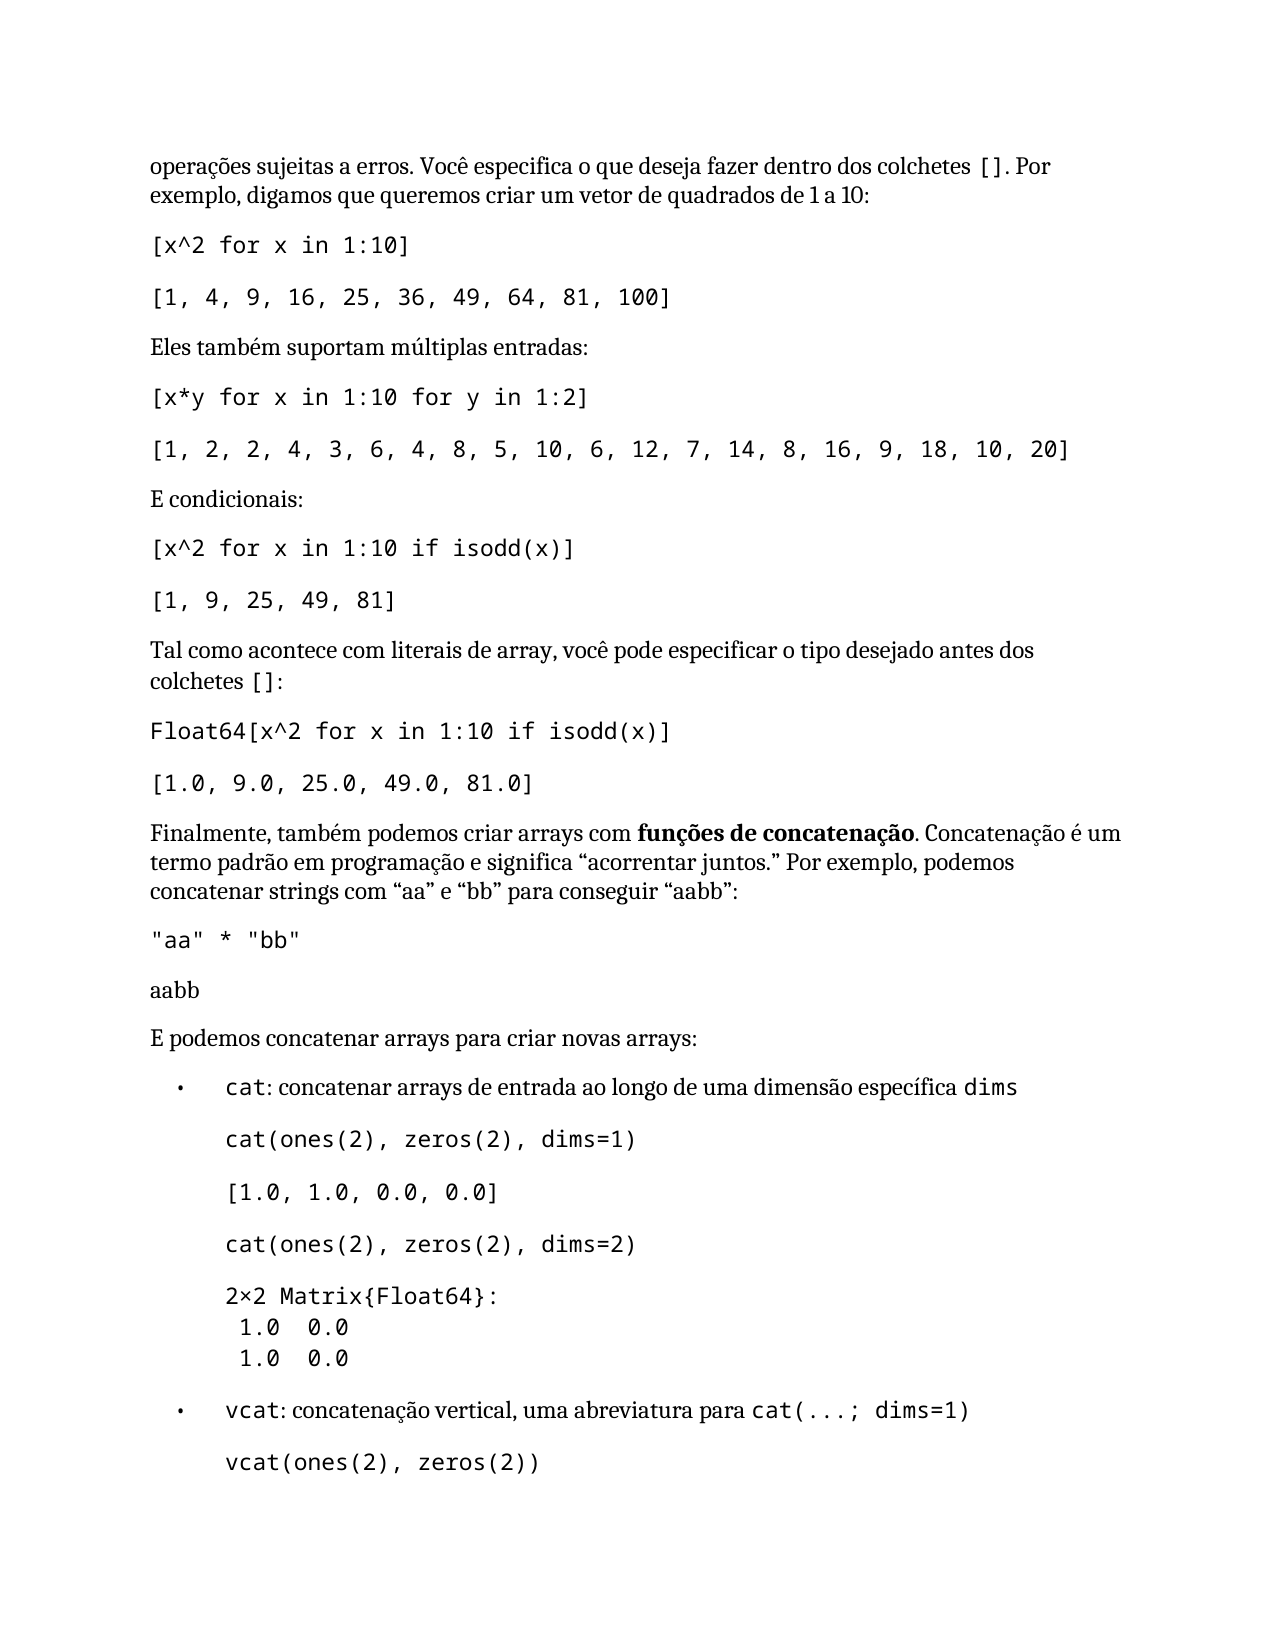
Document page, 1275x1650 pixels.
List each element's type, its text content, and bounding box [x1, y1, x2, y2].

list cat: concatenar arrays de entrada ao longo de uma dimensão específica dims [175, 1071, 1125, 1102]
list vcat(ones(2), zeros(2)) [175, 1446, 1125, 1477]
text "aa" * "bb" [150, 924, 1125, 955]
text Tal como acontece com literais de array, você pode especificar o tipo desejado antes dos colchetes []: [150, 636, 1125, 696]
text E condicionais: [150, 484, 1125, 513]
text aabb [150, 976, 1125, 1005]
text E podemos concatenar arrays para criar novas arrays: [150, 1024, 1125, 1052]
text [x*y for x in 1:10 for y in 1:2] [150, 380, 1125, 412]
text [x^2 for x in 1:10] [150, 229, 1125, 260]
text [1, 2, 2, 4, 3, 6, 4, 8, 5, 10, 6, 12, 7, 14, 8, 16, 9, 18, 10, 20] [150, 432, 1125, 464]
text Float64[x^2 for x in 1:10 if isodd(x)] [150, 715, 1125, 746]
list 2×2 Matrix{Float64}: 1.0 0.0 1.0 0.0 [175, 1279, 1125, 1373]
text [150, 150, 1125, 210]
list cat(ones(2), zeros(2), dims=2) [175, 1227, 1125, 1259]
text Finalmente, também podemos criar arrays com funções de concatenação. Concatenação é um termo padrão em programação e significa “acorrentar juntos.” Por exemplo, podemos concatenar strings com “aa” e “bb” para conseguir “aabb”: [150, 819, 1125, 905]
text [1.0, 9.0, 25.0, 49.0, 81.0] [150, 767, 1125, 798]
list [1.0, 1.0, 0.0, 0.0] [175, 1175, 1125, 1207]
text [1, 9, 25, 49, 81] [150, 584, 1125, 615]
list cat(ones(2), zeros(2), dims=1) [175, 1123, 1125, 1154]
text [1, 4, 9, 16, 25, 36, 49, 64, 81, 100] [150, 281, 1125, 312]
list vcat: concatenação vertical, uma abreviatura para cat(...; dims=1) [175, 1394, 1125, 1425]
text [x^2 for x in 1:10 if isodd(x)] [150, 532, 1125, 563]
text Eles também suportam múltiplas entradas: [150, 333, 1125, 362]
